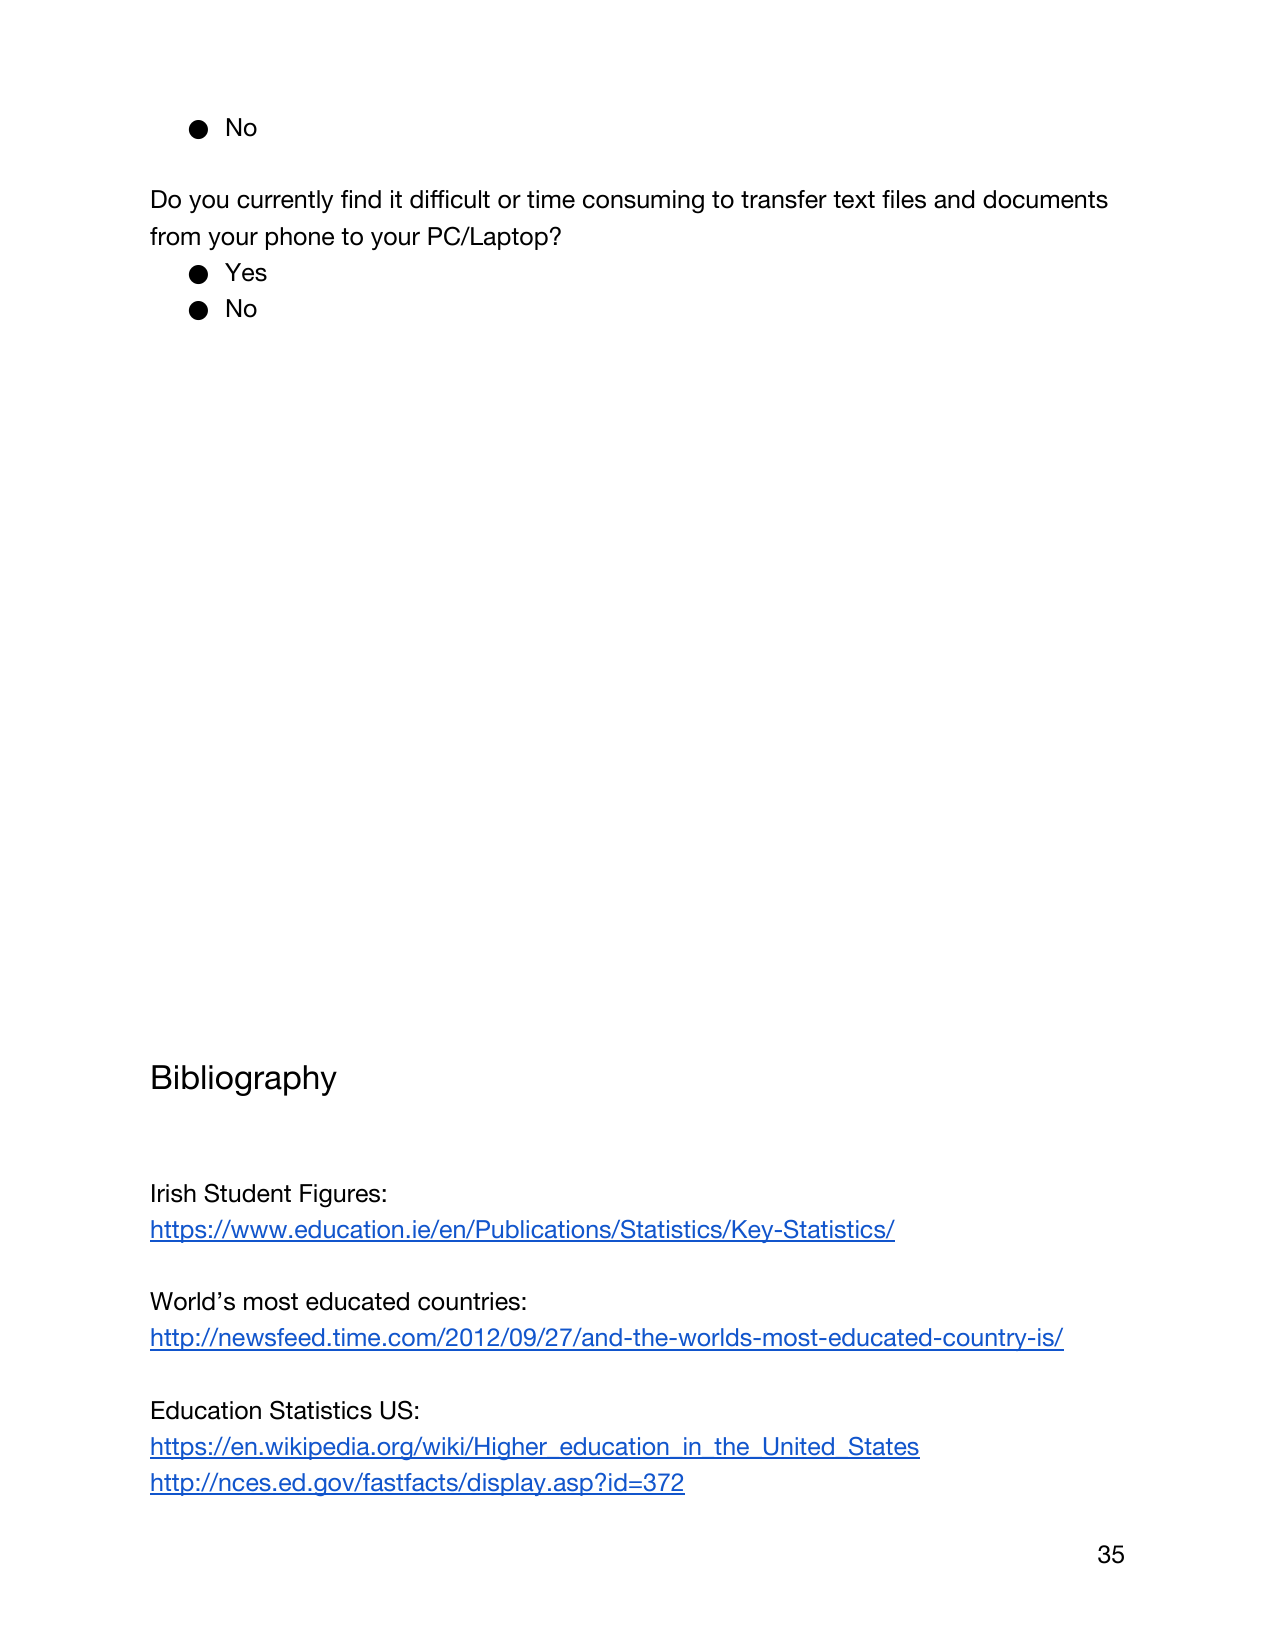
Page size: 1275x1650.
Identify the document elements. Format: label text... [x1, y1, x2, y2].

text https://en.wikipedia.org/wiki/Higher_education_in_the_United_States [150, 1431, 1125, 1462]
text World’s most educated countries: [150, 1286, 1125, 1318]
text Education Statistics US: [150, 1395, 1125, 1426]
text Do you currently find it difficult or time consuming to transfer text files and documents from your phone to your PC/Laptop? [150, 184, 1125, 252]
list No [187, 112, 1125, 144]
text http://newsfeed.time.com/2012/09/27/and-the-worlds-most-educated-country-is/ [150, 1322, 1125, 1354]
text https://www.education.ie/en/Publications/Statistics/Key-Statistics/ [150, 1214, 1125, 1245]
list Yes [187, 257, 1125, 288]
list No [187, 293, 1125, 324]
text Irish Student Figures: [150, 1178, 1125, 1209]
text http://nces.ed.gov/fastfacts/display.asp?id=372 [150, 1467, 1125, 1498]
text Bibliography [150, 1057, 1125, 1099]
